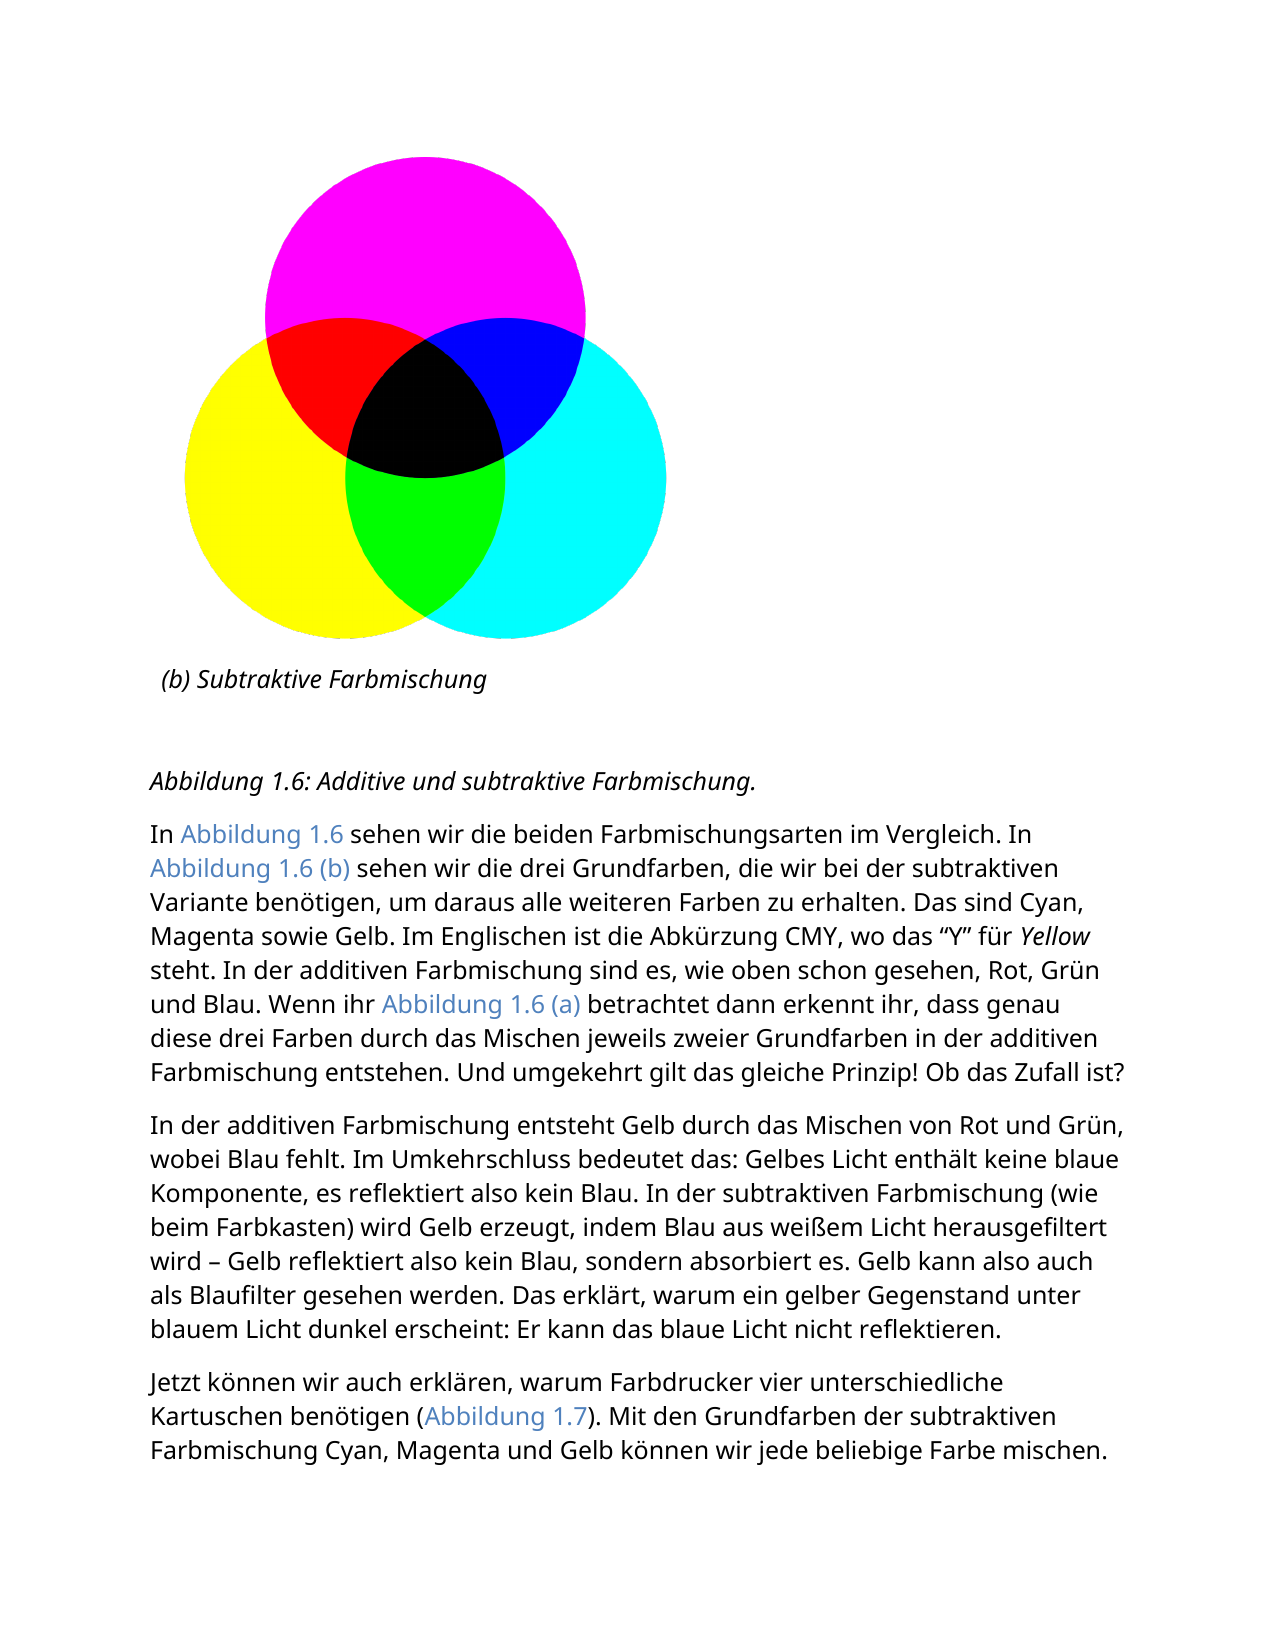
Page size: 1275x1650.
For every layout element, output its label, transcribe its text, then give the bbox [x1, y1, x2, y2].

picture [180, 153, 668, 642]
text In Abbildung 1.6 sehen wir die beiden Farbmischungsarten im Vergleich. In Abbildung 1.6 (b) sehen wir die drei Grundfarben, die wir bei der subtraktiven Variante benötigen, um daraus alle weiteren Farben zu erhalten. Das sind Cyan, Magenta sowie Gelb. Im Englischen ist die Abkürzung CMY, wo das “Y” für Yellow steht. In der additiven Farbmischung sind es, wie oben schon gesehen, Rot, Grün und Blau. Wenn ihr Abbildung 1.6 (a) betrachtet dann erkennt ihr, dass genau diese drei Farben durch das Mischen jeweils zweier Grundfarben in der additiven Farbmischung entstehen. Und umgekehrt gilt das gleiche Prinzip! Ob das Zufall ist? [150, 816, 1125, 1089]
text In der additiven Farbmischung entsteht Gelb durch das Mischen von Rot und Grün, wobei Blau fehlt. Im Umkehrschluss bedeutet das: Gelbes Licht enthält keine blaue Komponente, es reflektiert also kein Blau. In der subtraktiven Farbmischung (wie beim Farbkasten) wird Gelb erzeugt, indem Blau aus weißem Licht herausgefiltert wird – Gelb reflektiert also kein Blau, sondern absorbiert es. Gelb kann also auch als Blaufilter gesehen werden. Das erklärt, warum ein gelber Gegenstand unter blauem Licht dunkel erscheint: Er kann das blaue Licht nicht reflektieren. [150, 1108, 1125, 1346]
text Abbildung 1.6: Additive und subtraktive Farbmischung. [150, 763, 1125, 798]
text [150, 1365, 1125, 1467]
table_header [139, 150, 1094, 743]
